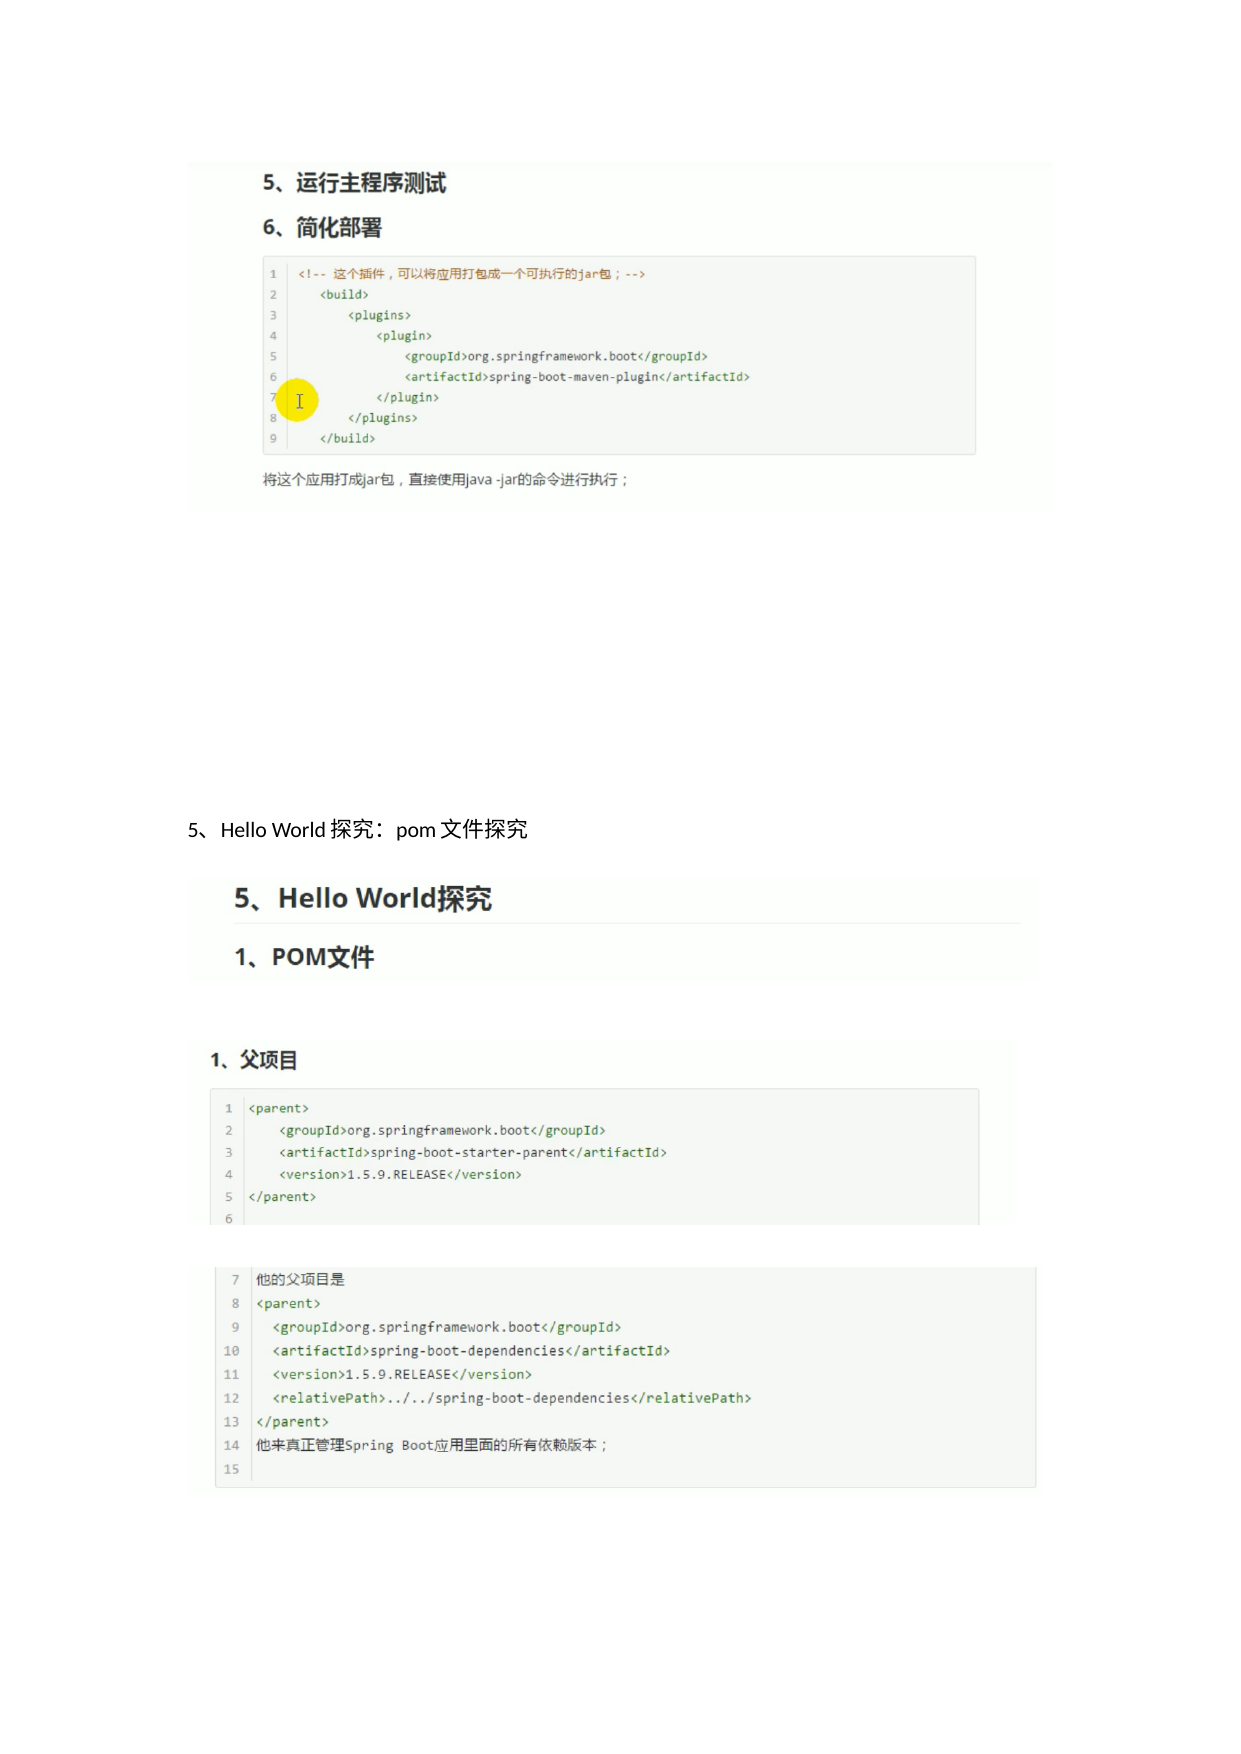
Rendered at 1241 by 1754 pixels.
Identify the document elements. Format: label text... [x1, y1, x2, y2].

picture [187, 1267, 1044, 1497]
picture [187, 162, 1053, 512]
picture [187, 1039, 1017, 1225]
picture [187, 877, 1038, 981]
text 5、Hello World探究：pom文件探究 [187, 812, 1053, 844]
